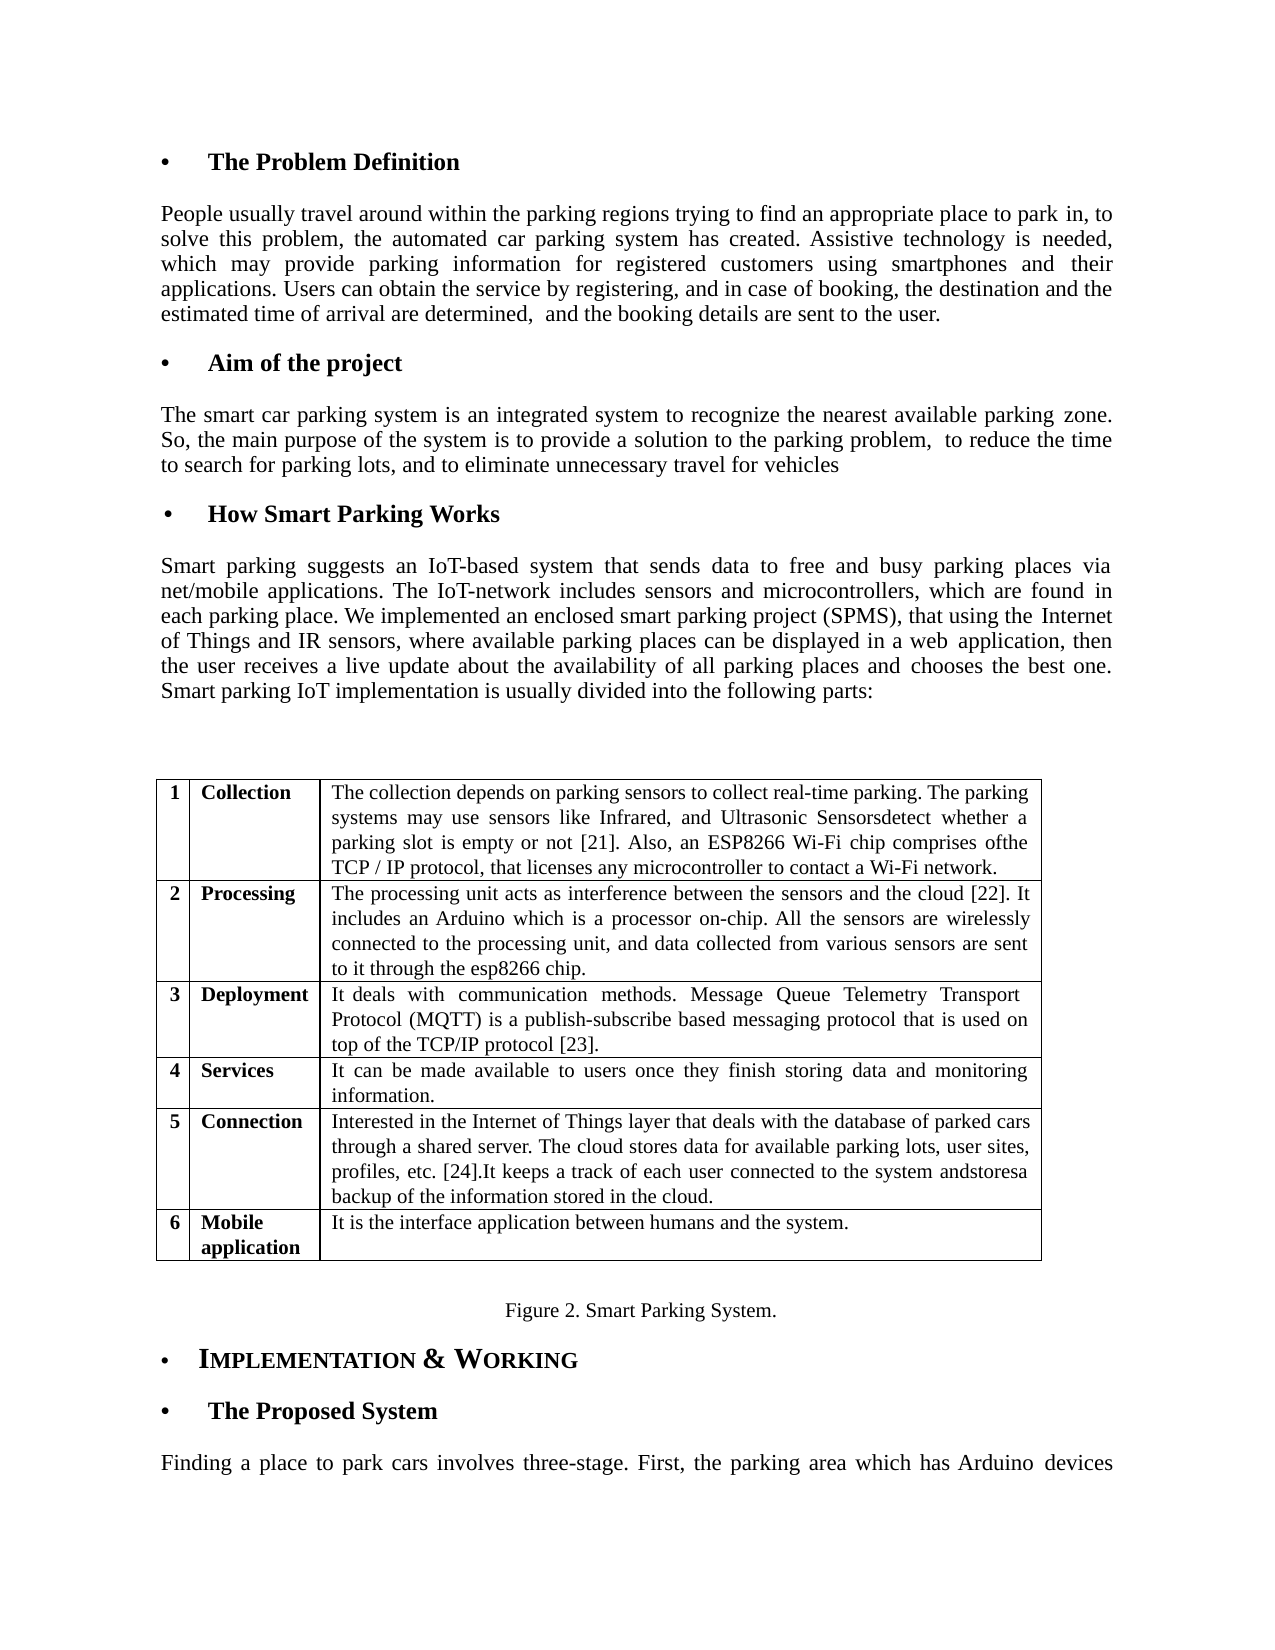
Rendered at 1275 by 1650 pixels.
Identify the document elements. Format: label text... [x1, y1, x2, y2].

table_cell Services [190, 1058, 319, 1108]
text People usually travel around within the parking regions trying to find an appropriate place to park in, to solve this problem, the automated car parking system has created. Assistive technology is needed, which may provide parking information for registered customers using smartphones and their applications. Users can obtain the service by registering, and in case of booking, the destination and the estimated time of arrival are determined, and the booking details are sent to the user. [161, 201, 1113, 326]
text The smart car parking system is an integrated system to recognize the nearest available parking zone. So, the main purpose of the system is to provide a solution to the parking problem, to reduce the time to search for parking lots, and to eliminate unnecessary travel for vehicles [161, 402, 1113, 477]
table_cell Interested in the Internet of Things layer that deals with the database of parked cars through a shared server. The cloud stores data for available parking lots, user sites, profiles, etc. [24].It keeps a track of each user connected to the system andstoresa backup of the information stored in the cloud. [321, 1109, 1041, 1209]
list IMPLEMENTATION & WORKING [161, 1348, 1125, 1373]
list Aim of the project [161, 351, 1125, 376]
table_cell 4 [157, 1058, 189, 1108]
table_header Collection [190, 780, 319, 879]
table_cell It can be made available to users once they finish storing data and monitoring information. [321, 1058, 1041, 1108]
table_cell Processing [190, 881, 319, 981]
table_cell It deals with communication methods. Message Queue Telemetry Transport Protocol (MQTT) is a publish-subscribe based messaging protocol that is used on top of the TCP/IP protocol [23]. [321, 982, 1041, 1057]
table_cell 6 [157, 1210, 189, 1260]
table_cell 2 [157, 881, 189, 981]
table_cell The processing unit acts as interference between the sensors and the cloud [22]. It includes an Arduino which is a processor on-chip. All the sensors are wirelessly connected to the processing unit, and data collected from various sensors are sent to it through the esp8266 chip. [321, 881, 1041, 981]
table_header 1 [157, 780, 189, 879]
table_cell It is the interface application between humans and the system. [321, 1210, 1041, 1260]
table_cell 3 [157, 982, 189, 1057]
table_cell 5 [157, 1109, 189, 1209]
table_header The collection depends on parking sensors to collect real-time parking. The parking systems may use sensors like Infrared, and Ultrasonic Sensorsdetect whether a parking slot is empty or not [21]. Also, an ESP8266 Wi-Fi chip comprises ofthe TCP / IP protocol, that licenses any microcontroller to contact a Wi-Fi network. [321, 780, 1041, 879]
text Figure 2. Smart Parking System. [193, 1298, 1089, 1323]
list How Smart Parking Works [163, 502, 1125, 527]
table_cell Mobile application [190, 1210, 319, 1260]
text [161, 1451, 1113, 1476]
list The Proposed System [161, 1399, 1125, 1424]
text Smart parking suggests an IoT-based system that sends data to free and busy parking places via net/mobile applications. The IoT-network includes sensors and microcontrollers, which are found in each parking place. We implemented an enclosed smart parking project (SPMS), that using the Internet of Things and IR sensors, where available parking places can be displayed in a web application, then the user receives a live update about the availability of all parking places and chooses the best one. Smart parking IoT implementation is usually divided into the following parts: [161, 553, 1112, 703]
table_cell Connection [190, 1109, 319, 1209]
list The Problem Definition [161, 150, 1125, 175]
table_cell Deployment [190, 982, 319, 1057]
